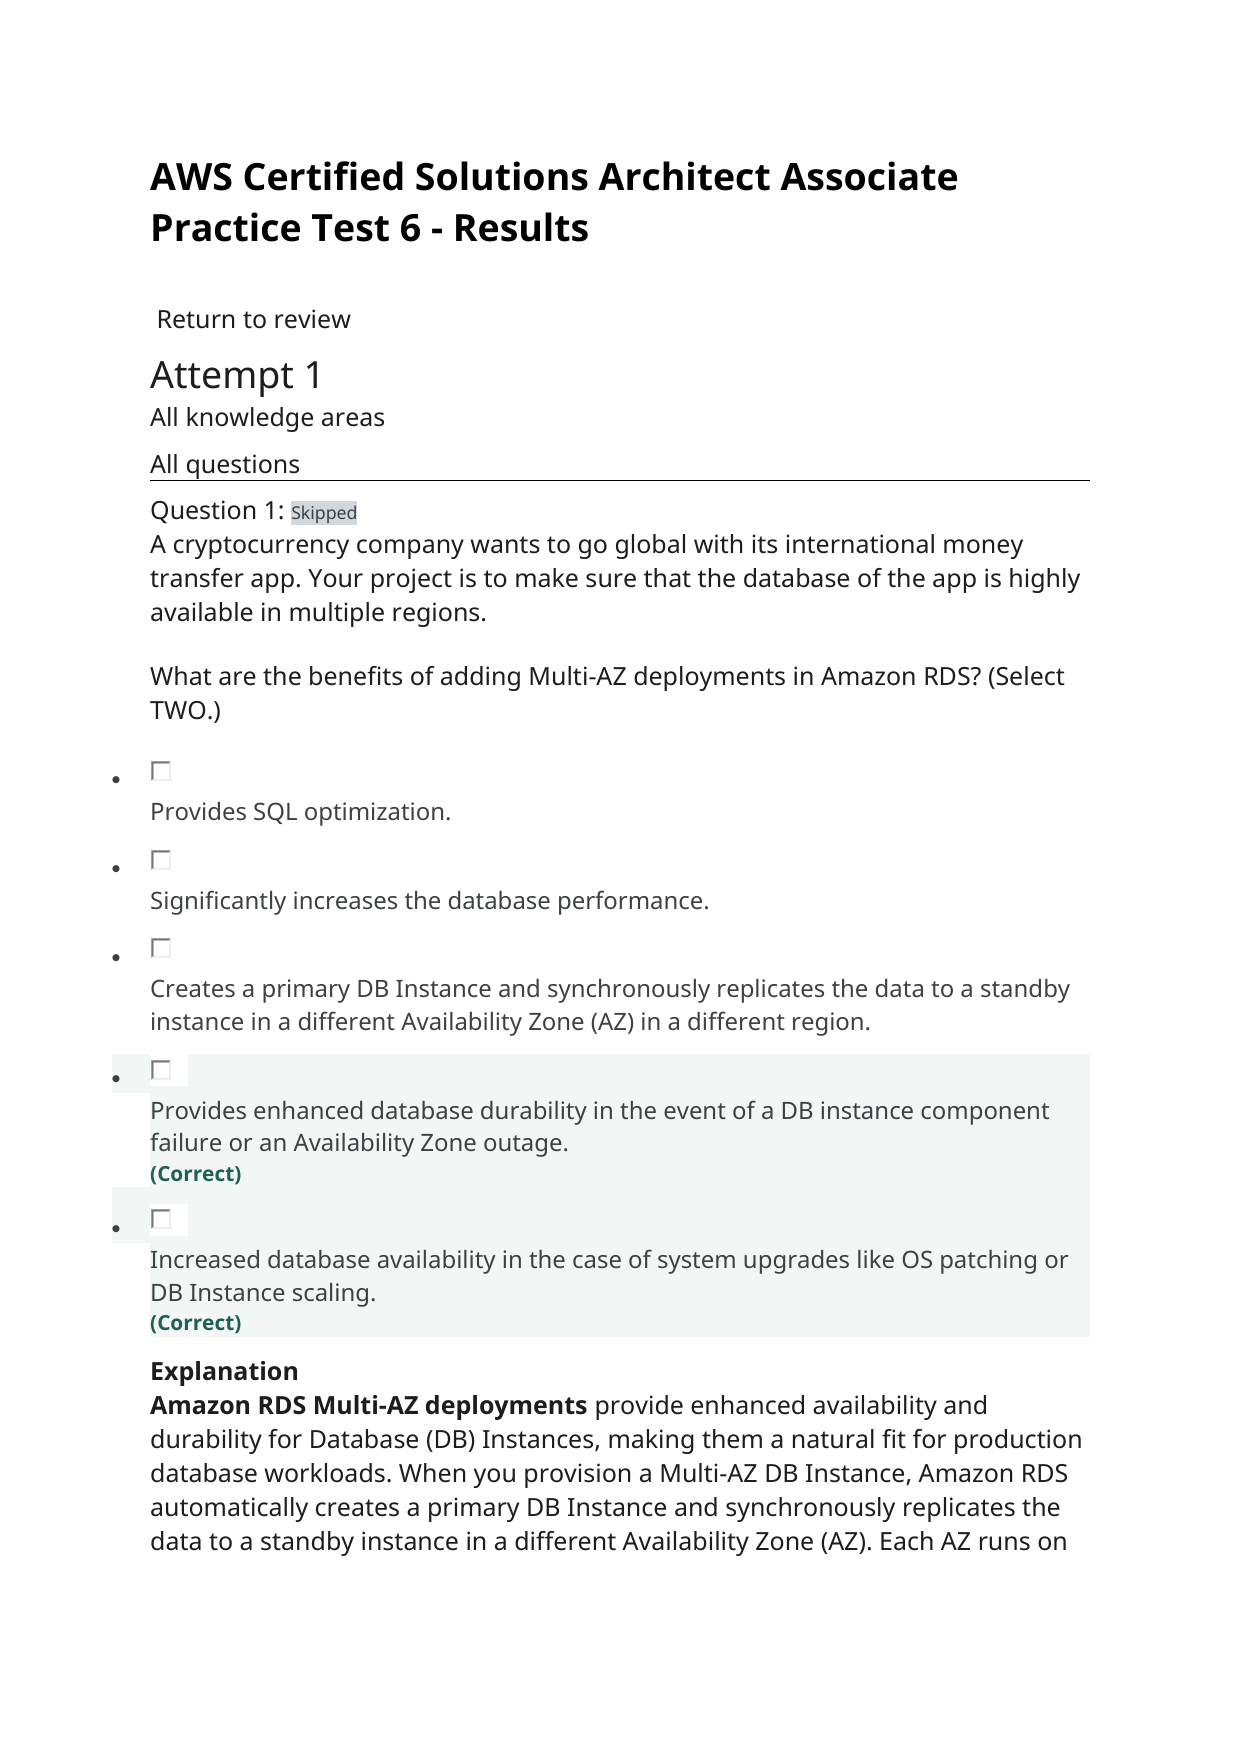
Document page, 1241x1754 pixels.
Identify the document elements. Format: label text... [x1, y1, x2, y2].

text Increased database availability in the case of system upgrades like OS patching or DB Instance scaling. [150, 1243, 1090, 1308]
text What are the benefits of adding Multi-AZ deployments in Amazon RDS? (Select TWO.) [150, 658, 1090, 726]
text (Correct) [150, 1308, 1090, 1337]
text Creates a primary DB Instance and synchronously replicates the data to a standby instance in a different Availability Zone (AZ) in a different region. [150, 972, 1090, 1037]
text (Correct) [150, 1159, 1090, 1187]
text Provides enhanced database durability in the event of a DB instance component failure or an Availability Zone outage. [150, 1093, 1090, 1159]
text Return to review [150, 302, 1090, 336]
text Question 1: Skipped [150, 493, 1090, 527]
list ​ [112, 844, 1090, 883]
list ​ [112, 1204, 1090, 1243]
text All questions [150, 446, 1090, 480]
list ​ [112, 933, 1090, 972]
text Provides SQL optimization. [150, 795, 1090, 827]
text All knowledge areas [150, 400, 1090, 434]
text Significantly increases the database performance. [150, 883, 1090, 916]
list ​ [112, 1054, 1090, 1093]
list ​ [112, 756, 1090, 795]
text Attempt 1 [150, 349, 1090, 400]
text A cryptocurrency company wants to go global with its international money transfer app. Your project is to make sure that the database of the app is highly available in multiple regions. [150, 527, 1090, 629]
text AWS Certified Solutions Architect Associate Practice Test 6 - Results [150, 150, 1090, 252]
text Explanation [150, 1353, 1090, 1387]
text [150, 1387, 1090, 1558]
